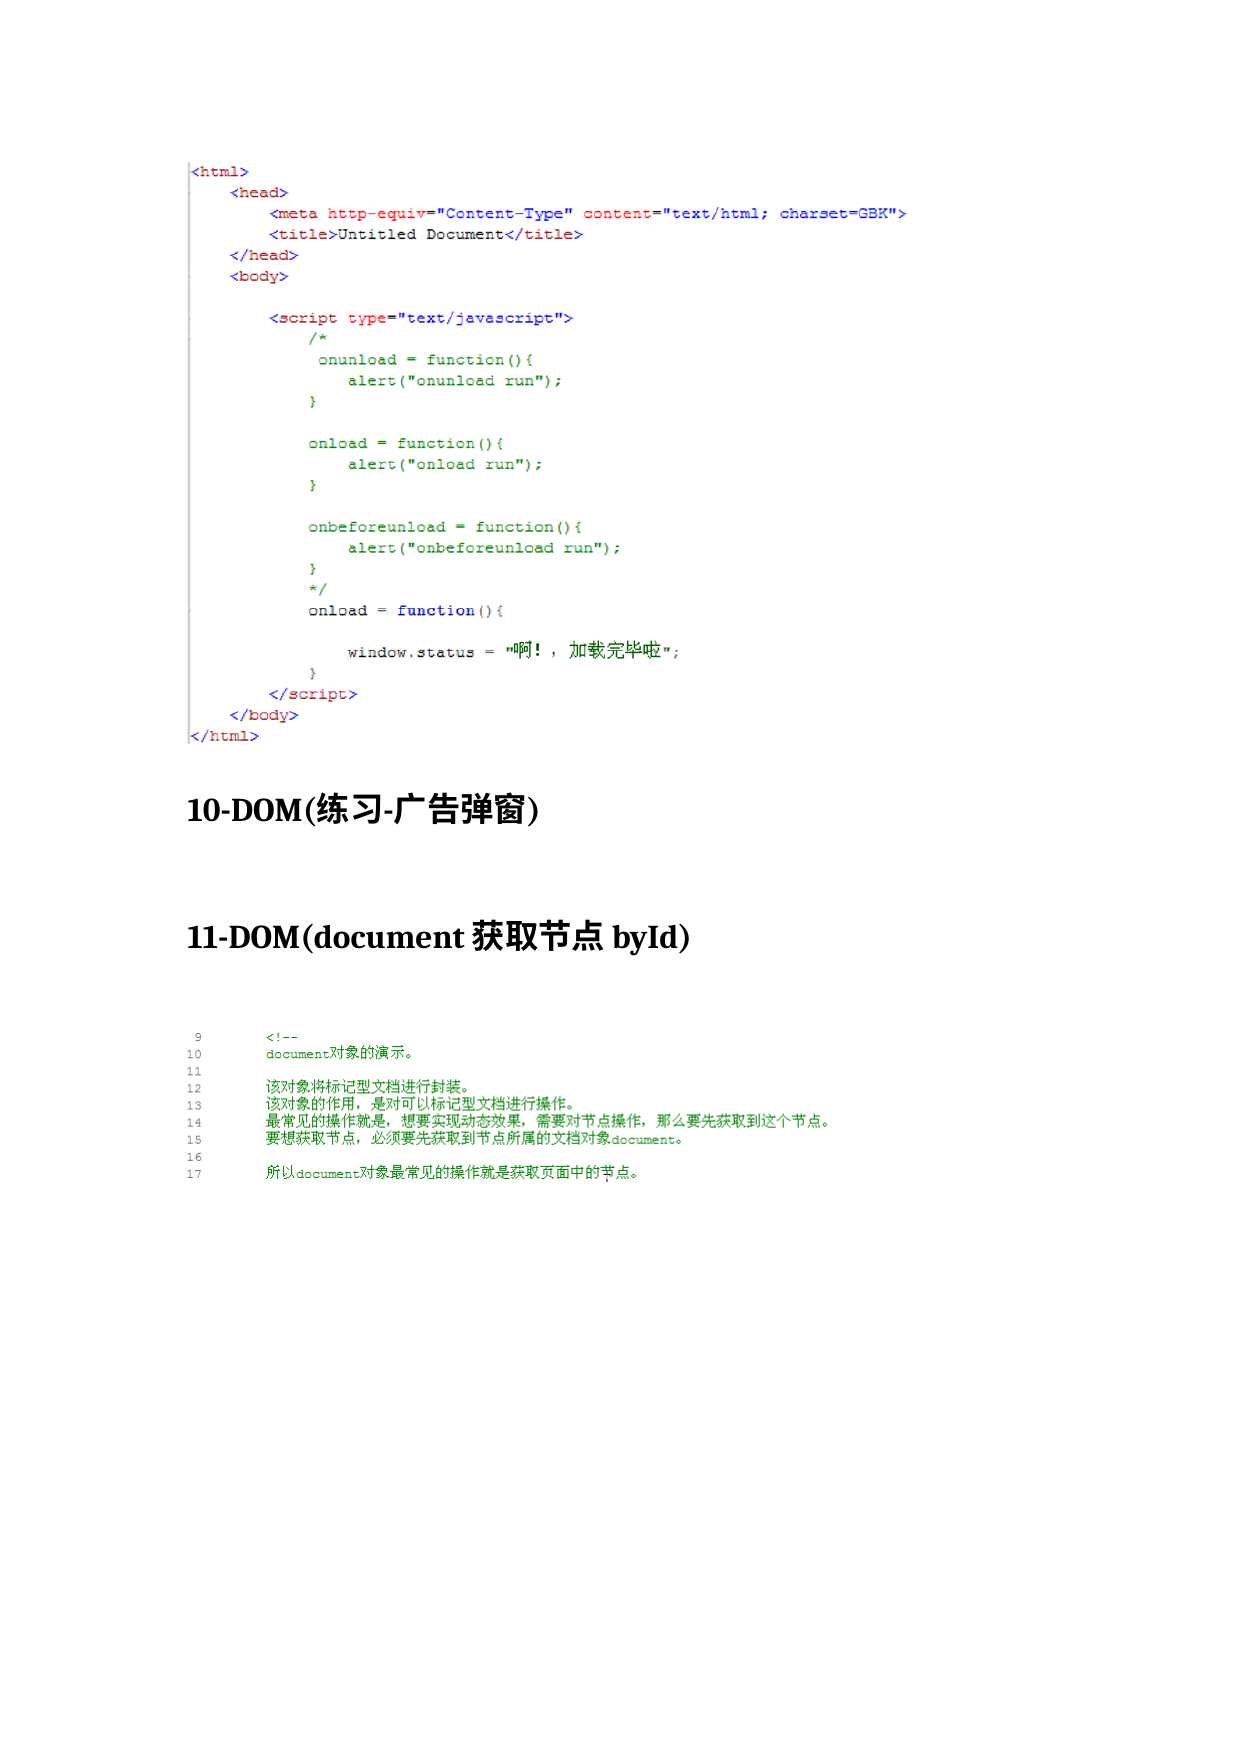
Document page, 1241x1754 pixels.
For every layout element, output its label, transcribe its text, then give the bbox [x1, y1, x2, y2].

picture [187, 1028, 1053, 1182]
subtitle 11-DOM(document获取节点byId) [187, 901, 1053, 966]
subtitle 10-DOM(练习-广告弹窗) [187, 774, 1053, 839]
picture [187, 162, 1053, 744]
